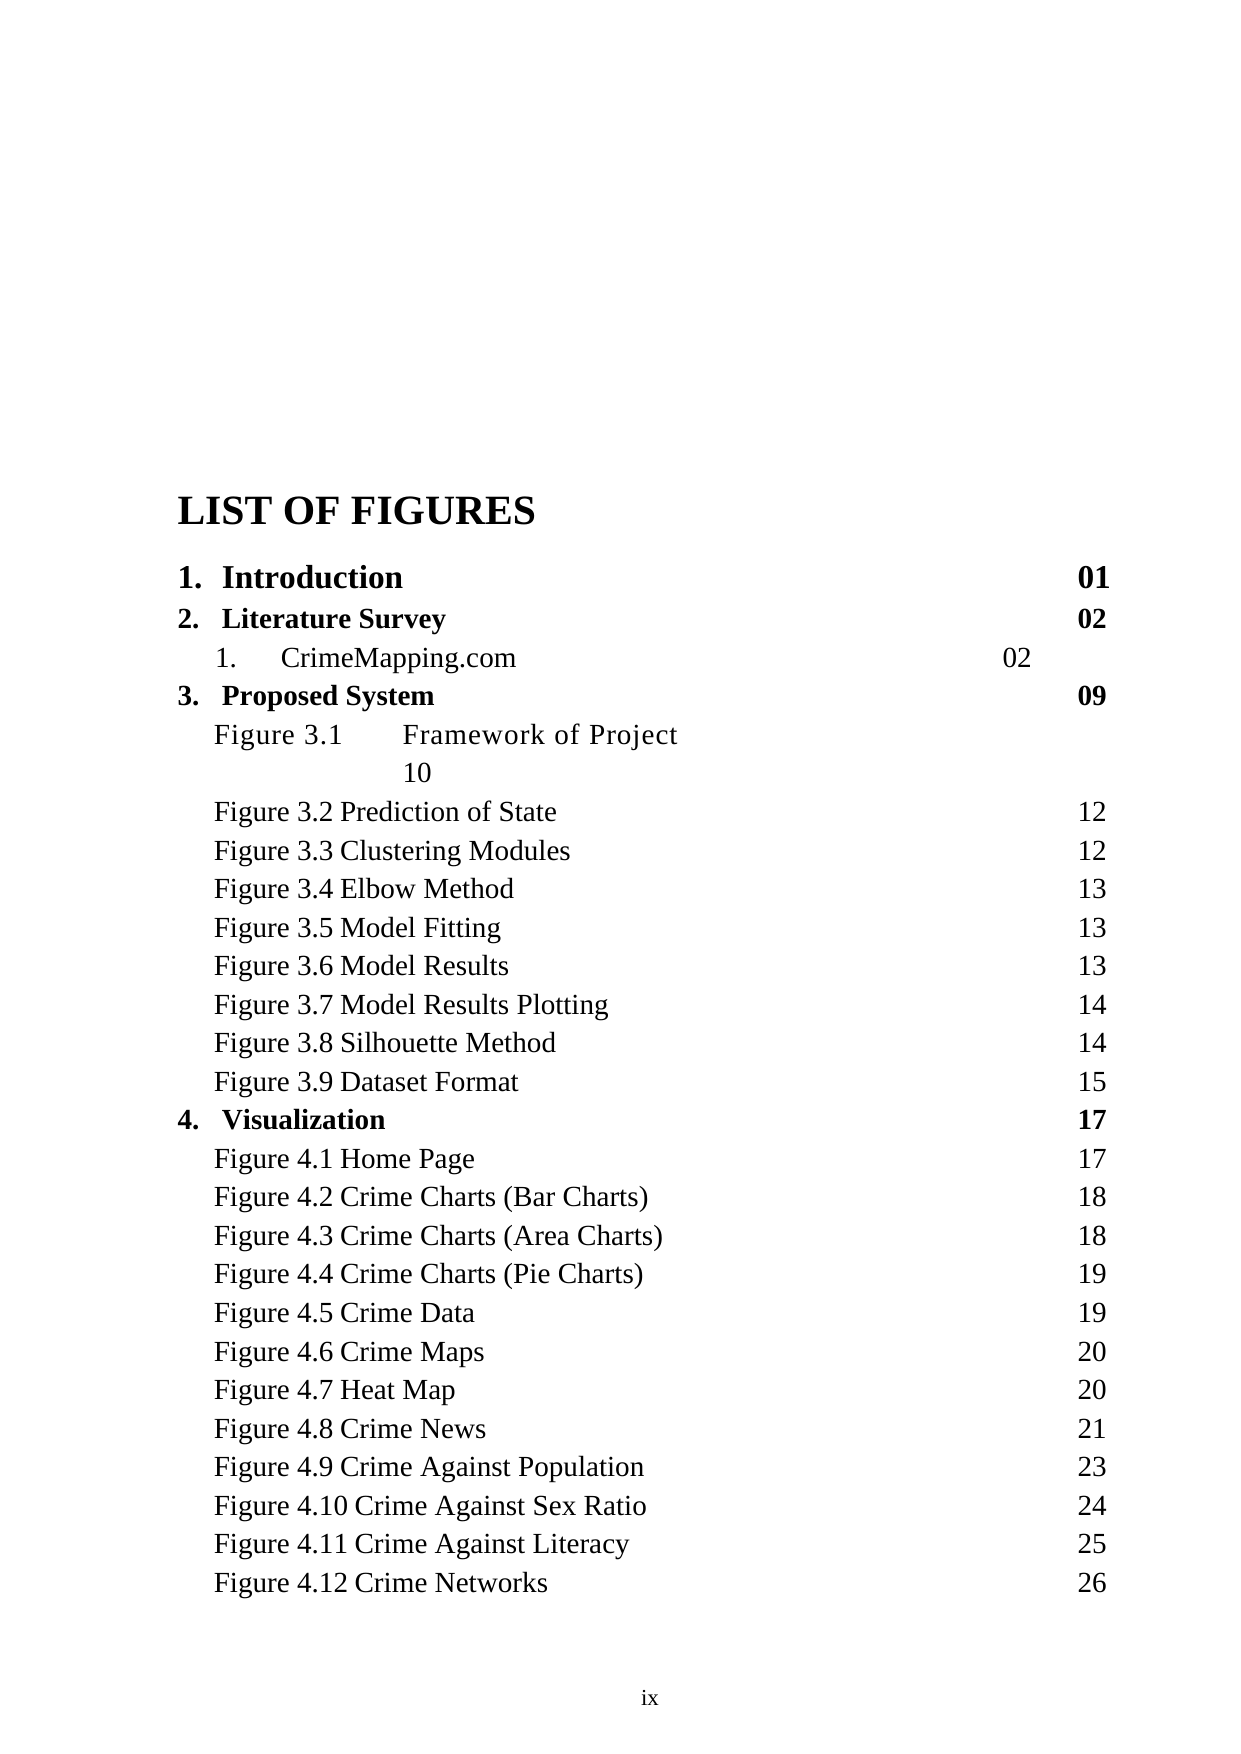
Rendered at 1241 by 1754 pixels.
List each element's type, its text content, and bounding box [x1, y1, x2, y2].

list Introduction 01 [177, 557, 1122, 596]
list Visualization 17 [177, 1102, 1122, 1136]
list Crime Against Population 23 [213, 1449, 1122, 1483]
list Elbow Method 13 [213, 871, 1122, 905]
list Framework of Project 10 [213, 717, 1122, 789]
list Home Page 17 [213, 1141, 1122, 1174]
list Prediction of State 12 [213, 794, 1122, 828]
list Proposed System 09 [177, 678, 1122, 712]
list Crime Charts (Bar Charts) 18 [213, 1179, 1122, 1213]
list Silhouette Method 14 [213, 1025, 1122, 1059]
list CrimeMapping.com 02 [215, 640, 1122, 673]
list Clustering Modules 12 [213, 833, 1122, 866]
list Crime Against Sex Ratio 24 [213, 1488, 1122, 1521]
list Heat Map 20 [213, 1372, 1122, 1406]
list Crime Charts (Pie Charts) 19 [213, 1257, 1122, 1290]
list Crime Maps 20 [213, 1334, 1122, 1367]
list Model Results Plotting 14 [213, 987, 1122, 1020]
list Crime Networks 26 [213, 1565, 1122, 1598]
list Crime News 21 [213, 1411, 1122, 1444]
list Crime Data 19 [213, 1295, 1122, 1329]
list Literature Survey 02 [177, 601, 1122, 635]
list Crime Charts (Area Charts) 18 [213, 1218, 1122, 1252]
list Crime Against Literacy 25 [213, 1526, 1122, 1560]
list Dataset Format 15 [213, 1064, 1122, 1097]
text LIST OF FIGURES [177, 486, 1122, 533]
list Model Fitting 13 [213, 910, 1122, 943]
list Model Results 13 [213, 948, 1122, 982]
